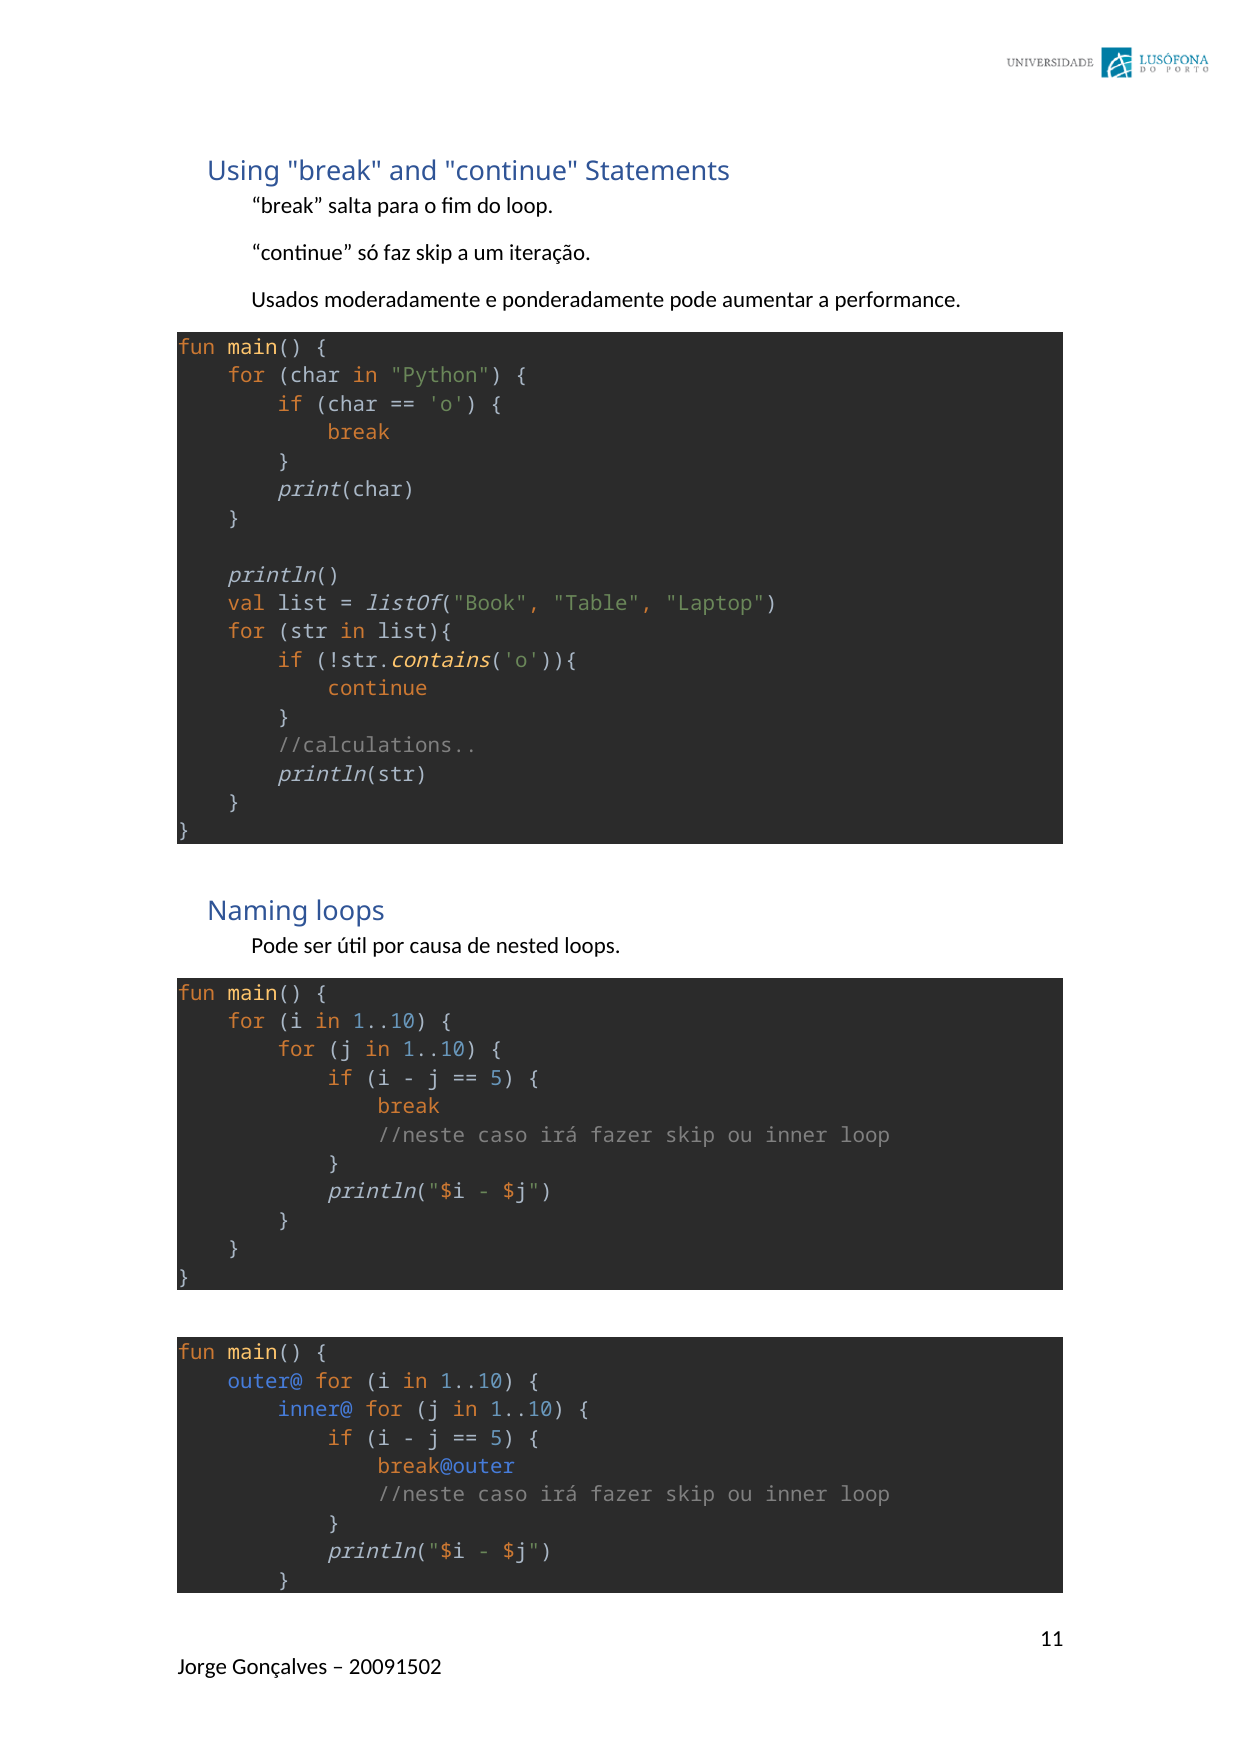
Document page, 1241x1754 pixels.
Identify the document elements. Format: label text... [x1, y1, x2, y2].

text Usados moderadamente e ponderadamente pode aumentar a performance. [177, 285, 1063, 313]
text fun main() { for (char in "Python") { if (char == 'o') { break } print(char) } println() val list = listOf("Book", "Table", "Laptop") for (str in list){ if (!str.contains('o')){ continue } //calculations.. println(str) } } [177, 332, 1063, 844]
subtitle Naming loops [177, 891, 1063, 928]
text fun main() { for (i in 1..10) { for (j in 1..10) { if (i - j == 5) { break //neste caso irá fazer skip ou inner loop } println("$i - $j") } } } [177, 978, 1063, 1290]
text “continue” só faz skip a um iteração. [177, 238, 1063, 266]
text “break” salta para o fim do loop. [177, 192, 1063, 219]
picture [1006, 3, 1209, 122]
subtitle Using "break" and "continue" Statements [177, 152, 1063, 189]
text Pode ser útil por causa de nested loops. [177, 931, 1063, 959]
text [177, 1337, 1063, 1593]
